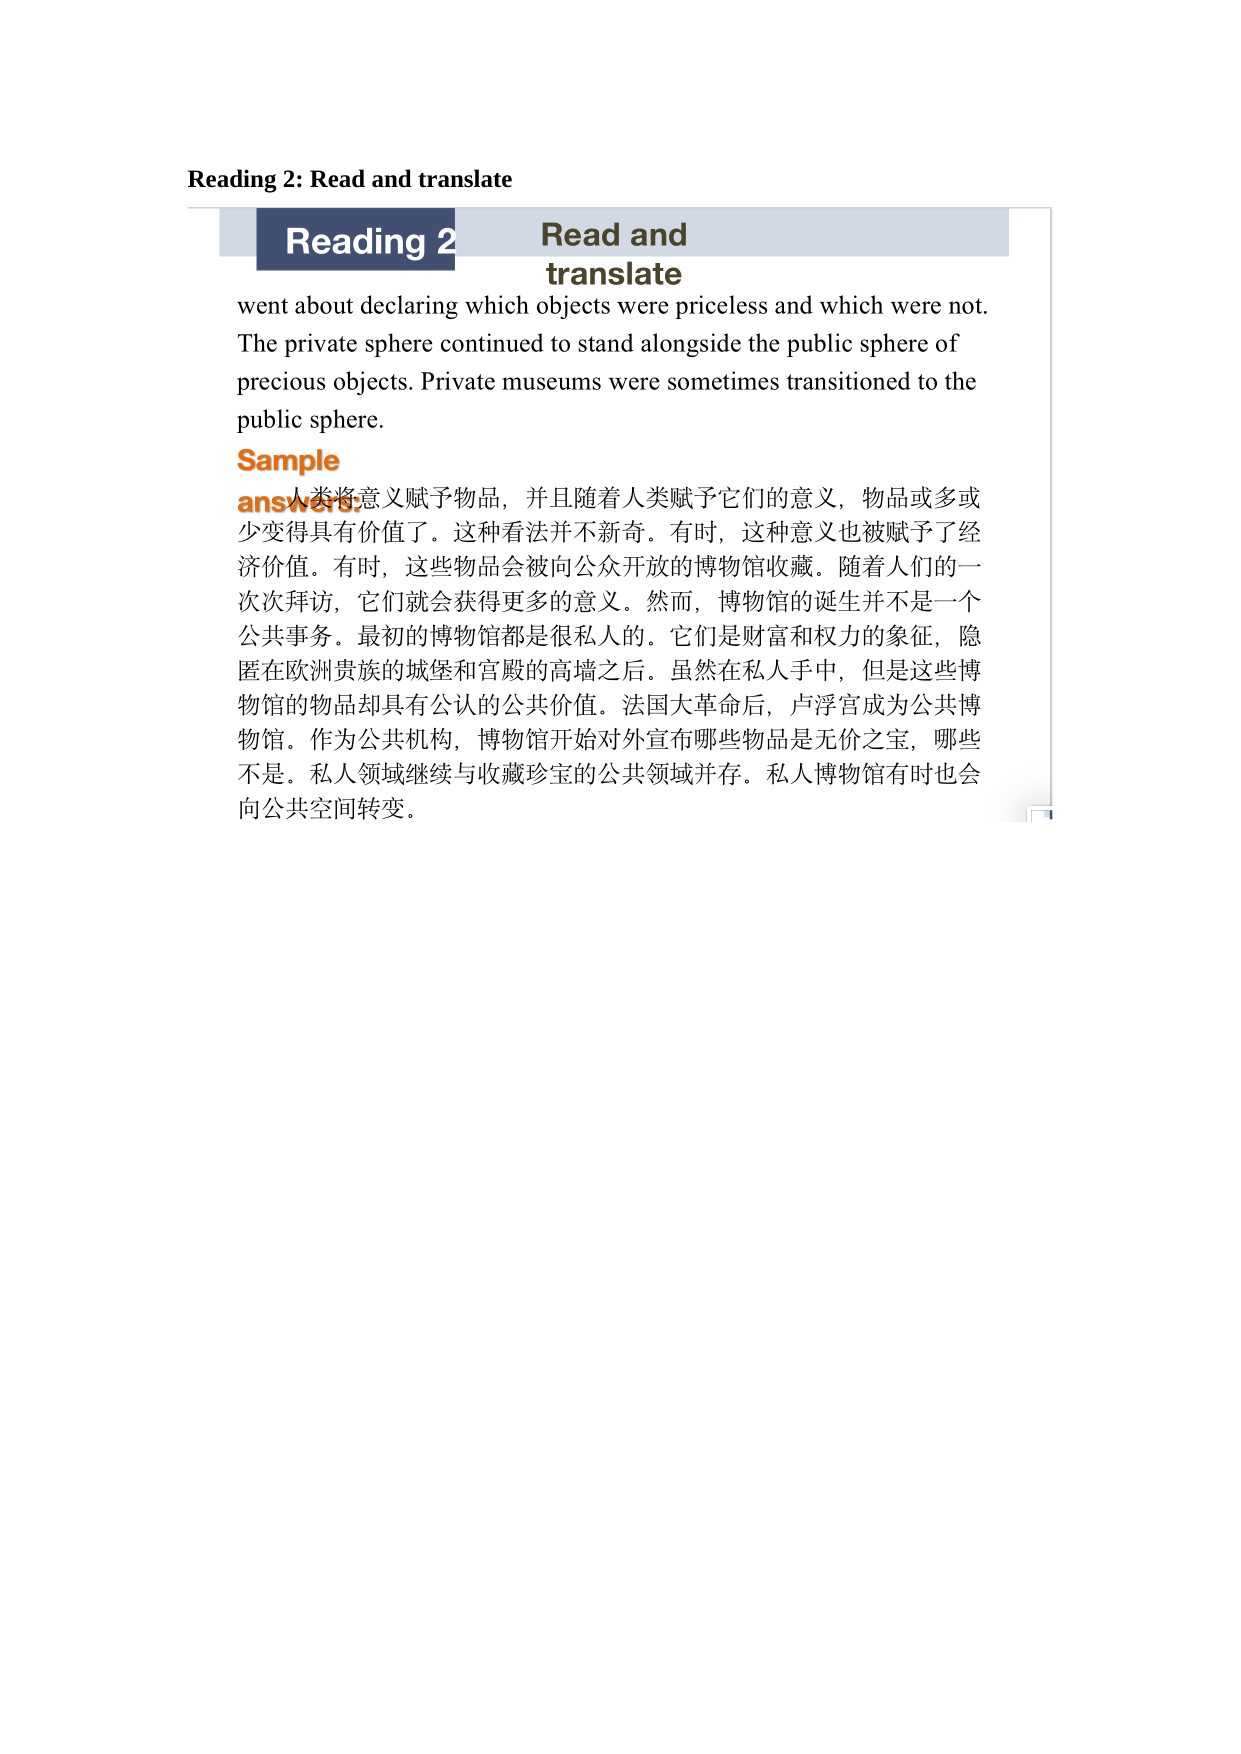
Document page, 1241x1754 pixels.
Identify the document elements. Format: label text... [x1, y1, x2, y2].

subtitle Reading 2: Read and translate [187, 162, 1053, 194]
picture [187, 207, 1053, 822]
